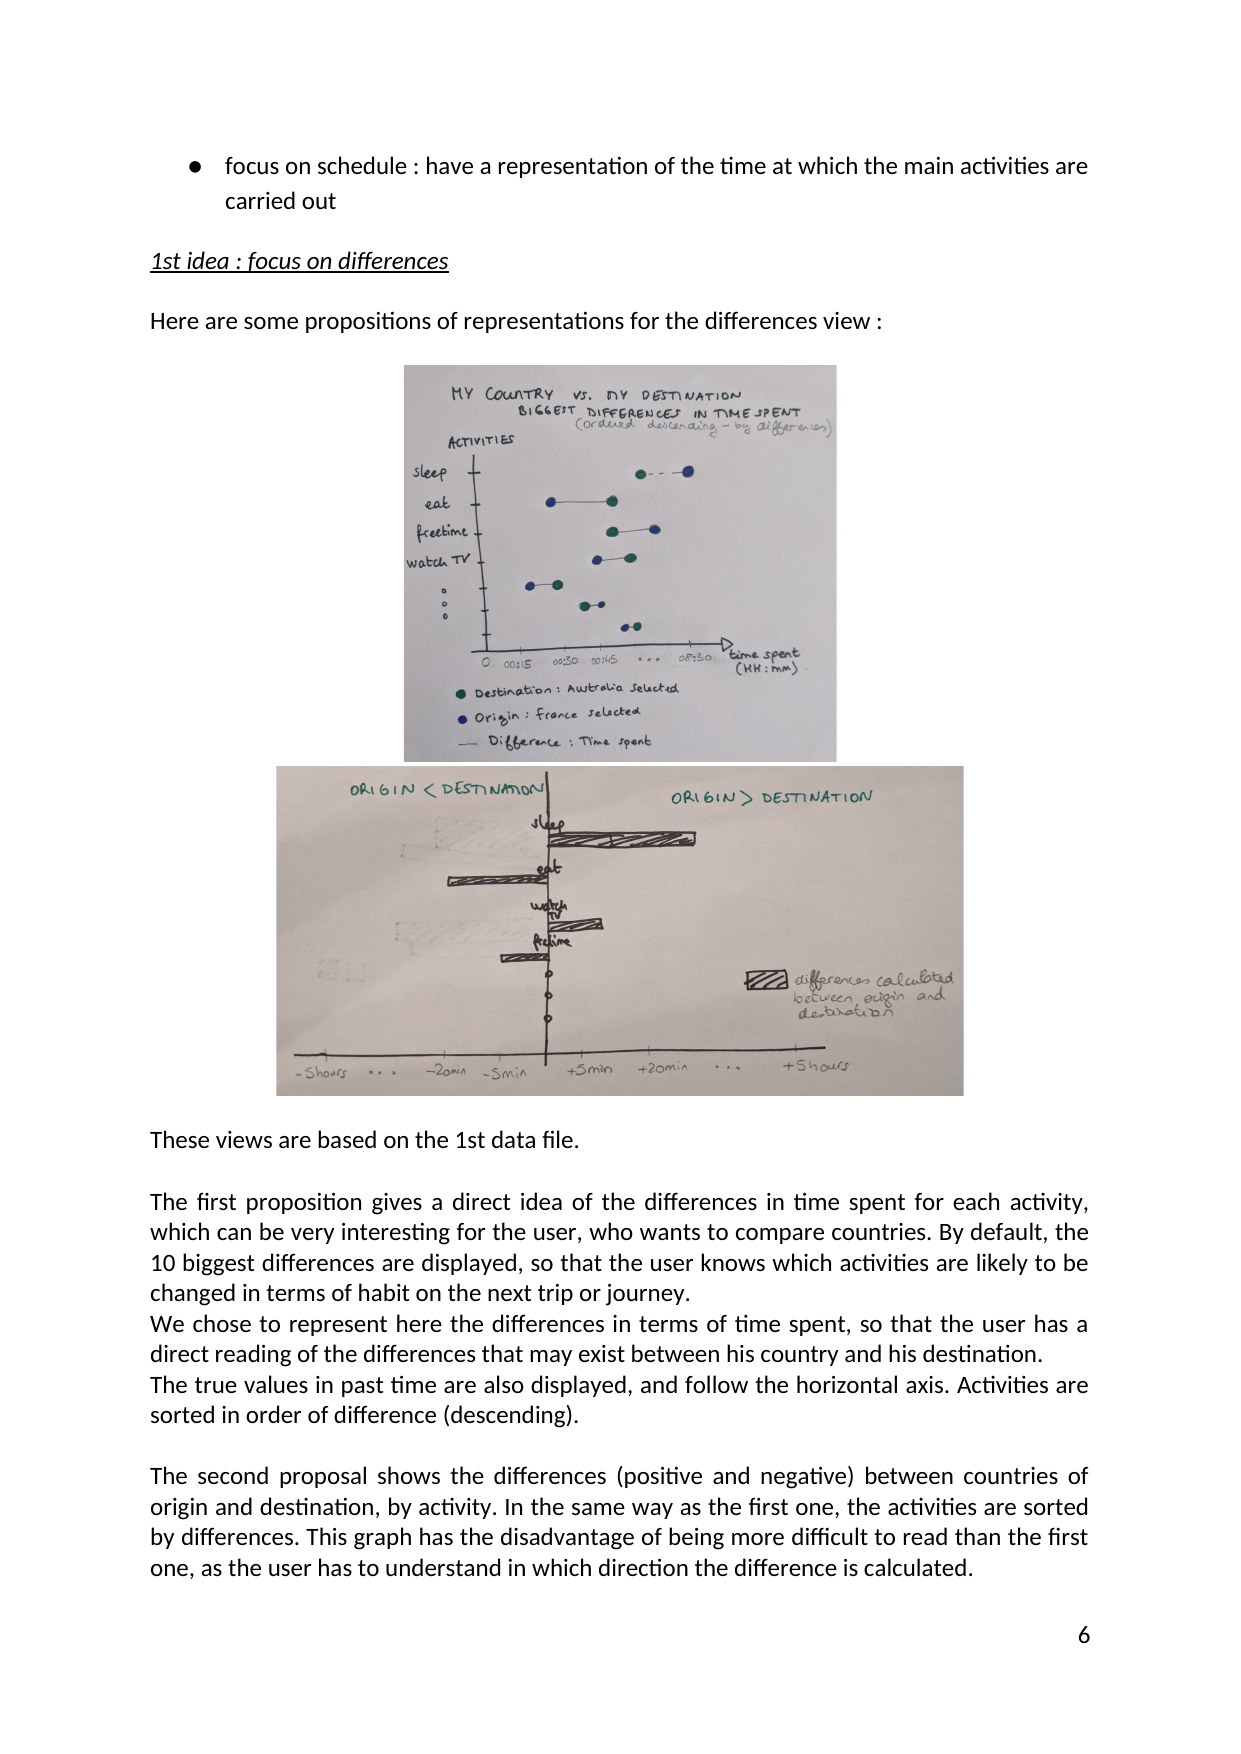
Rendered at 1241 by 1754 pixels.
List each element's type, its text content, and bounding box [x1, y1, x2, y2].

picture [403, 365, 837, 762]
picture [276, 766, 964, 1096]
text The true values in past time are also displayed, and follow the horizontal axis. Activities are sorted in order of difference (descending). [150, 1369, 1090, 1430]
text These views are based on the 1st data file. [150, 1125, 1090, 1155]
list focus on schedule : have a representation of the time at which the main activities are carried out [187, 150, 1090, 216]
text We chose to represent here the differences in terms of time spent, so that the user has a direct reading of the differences that may exist between his country and his destination. [150, 1308, 1090, 1369]
text Here are some propositions of representations for the differences view : [150, 305, 1090, 336]
text The second proposal shows the differences (positive and negative) between countries of origin and destination, by activity. In the same way as the first one, the activities are sorted by differences. This graph has the disadvantage of being more difficult to read than the first one, as the user has to understand in which direction the difference is calculated. [150, 1460, 1090, 1582]
text 1st idea : focus on differences [150, 245, 1090, 276]
text The first proposition gives a direct idea of the differences in time spent for each activity, which can be very interesting for the user, who wants to compare countries. By default, the 10 biggest differences are displayed, so that the user knows which activities are likely to be changed in terms of habit on the next trip or journey. [150, 1186, 1090, 1308]
